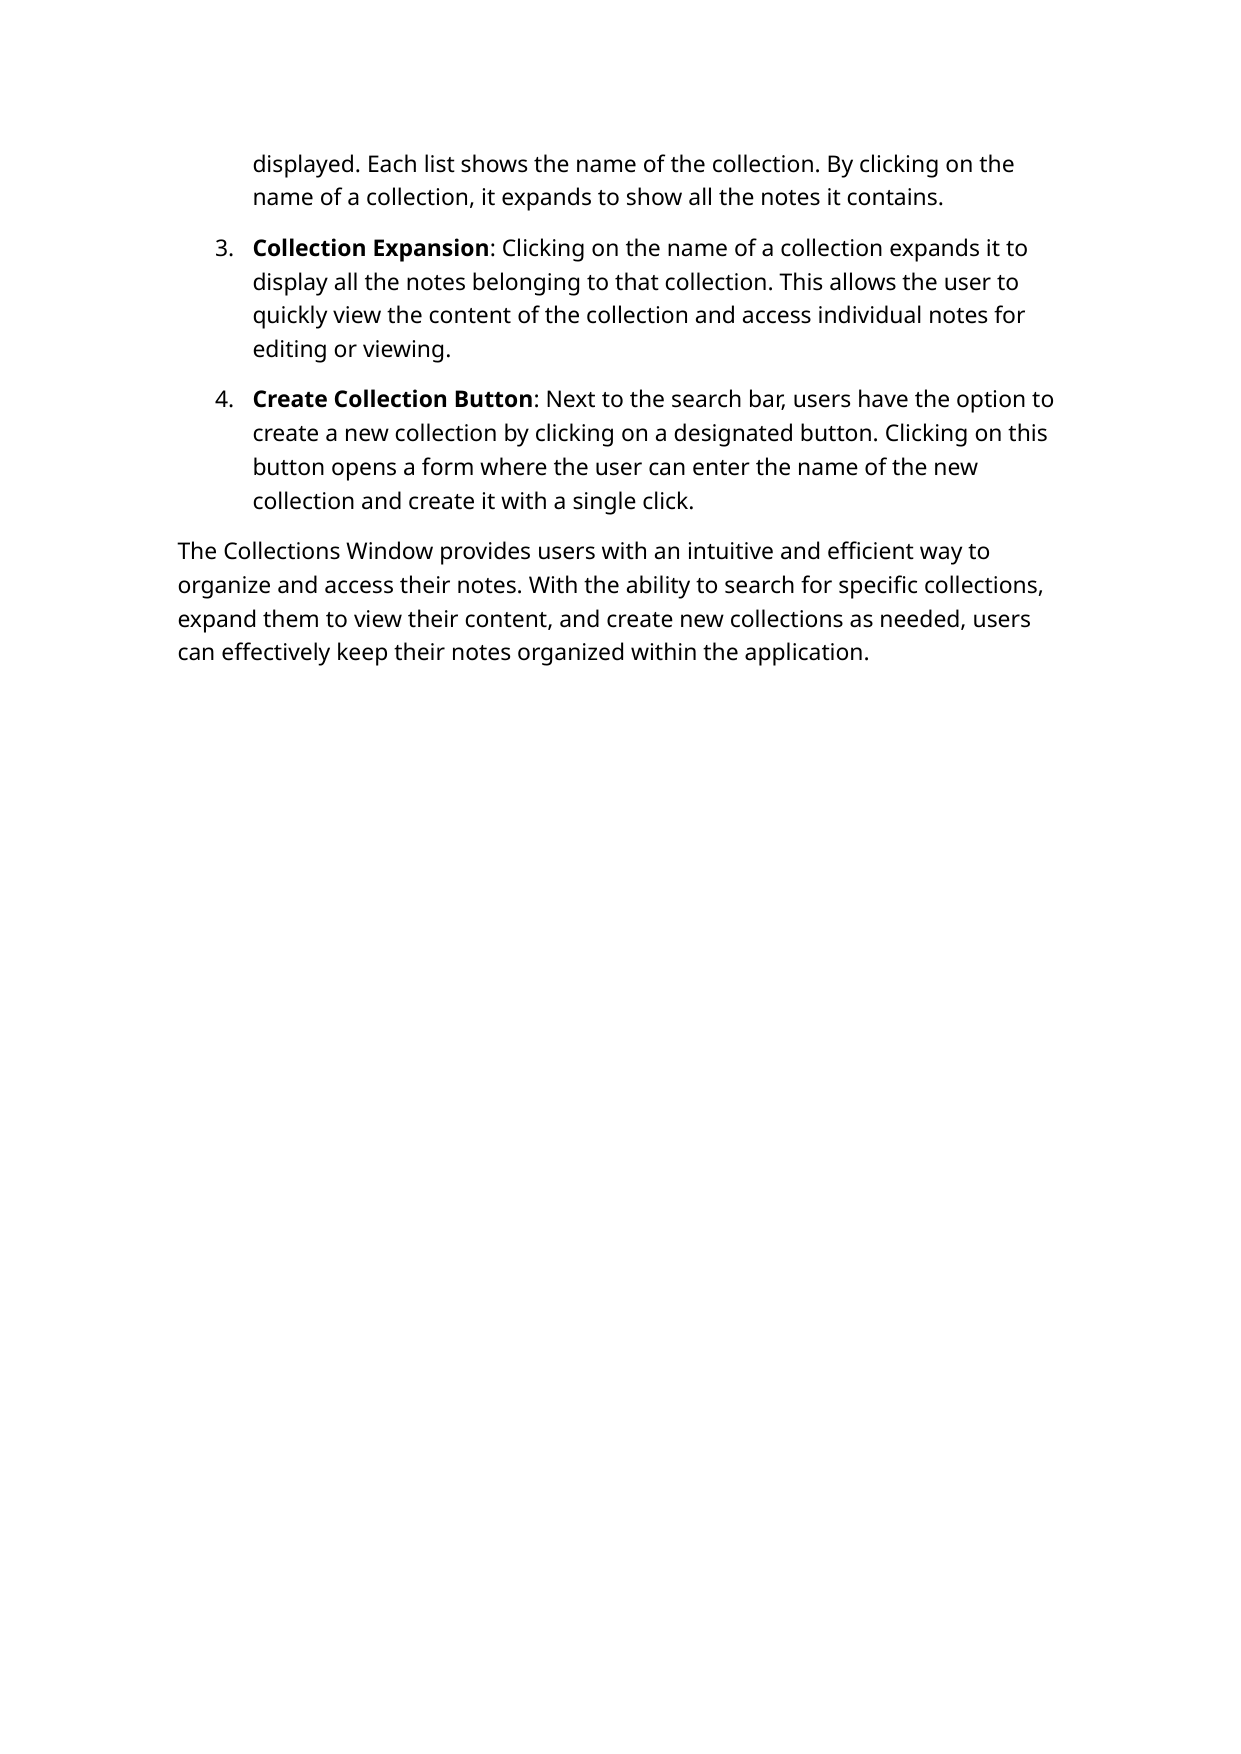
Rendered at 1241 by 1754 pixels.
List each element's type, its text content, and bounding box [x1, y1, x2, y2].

list Collection Expansion: Clicking on the name of a collection expands it to display all the notes belonging to that collection. This allows the user to quickly view the content of the collection and access individual notes for editing or viewing. [215, 232, 1063, 364]
text The Collections Window provides users with an intuitive and efficient way to organize and access their notes. With the ability to search for specific collections, expand them to view their content, and create new collections as needed, users can effectively keep their notes organized within the application. [177, 535, 1063, 668]
list Create Collection Button: Next to the search bar, users have the option to create a new collection by clicking on a designated button. Clicking on this button opens a form where the user can enter the name of the new collection and create it with a single click. [215, 383, 1063, 516]
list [215, 148, 1063, 213]
